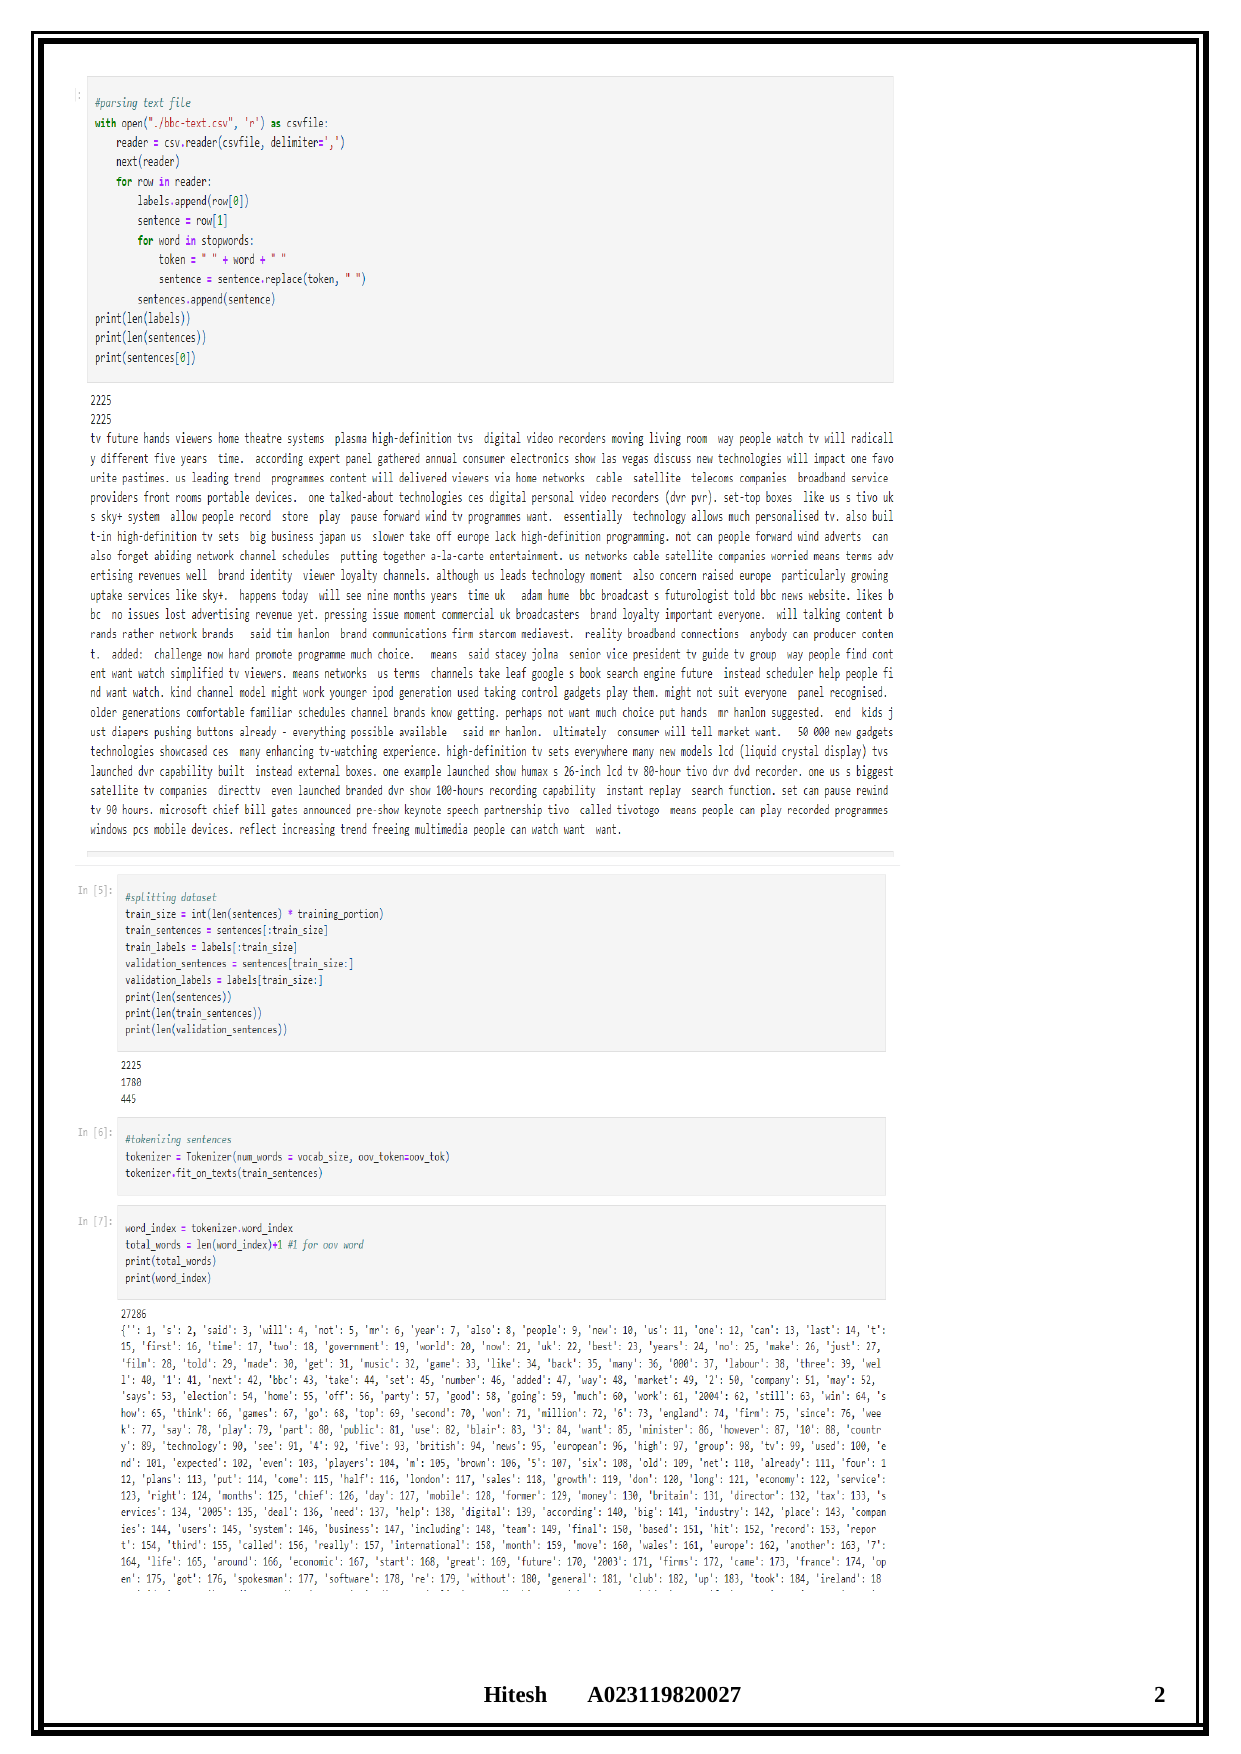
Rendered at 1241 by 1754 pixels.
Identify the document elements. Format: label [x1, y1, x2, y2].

picture [75, 75, 901, 857]
picture [75, 858, 901, 1591]
